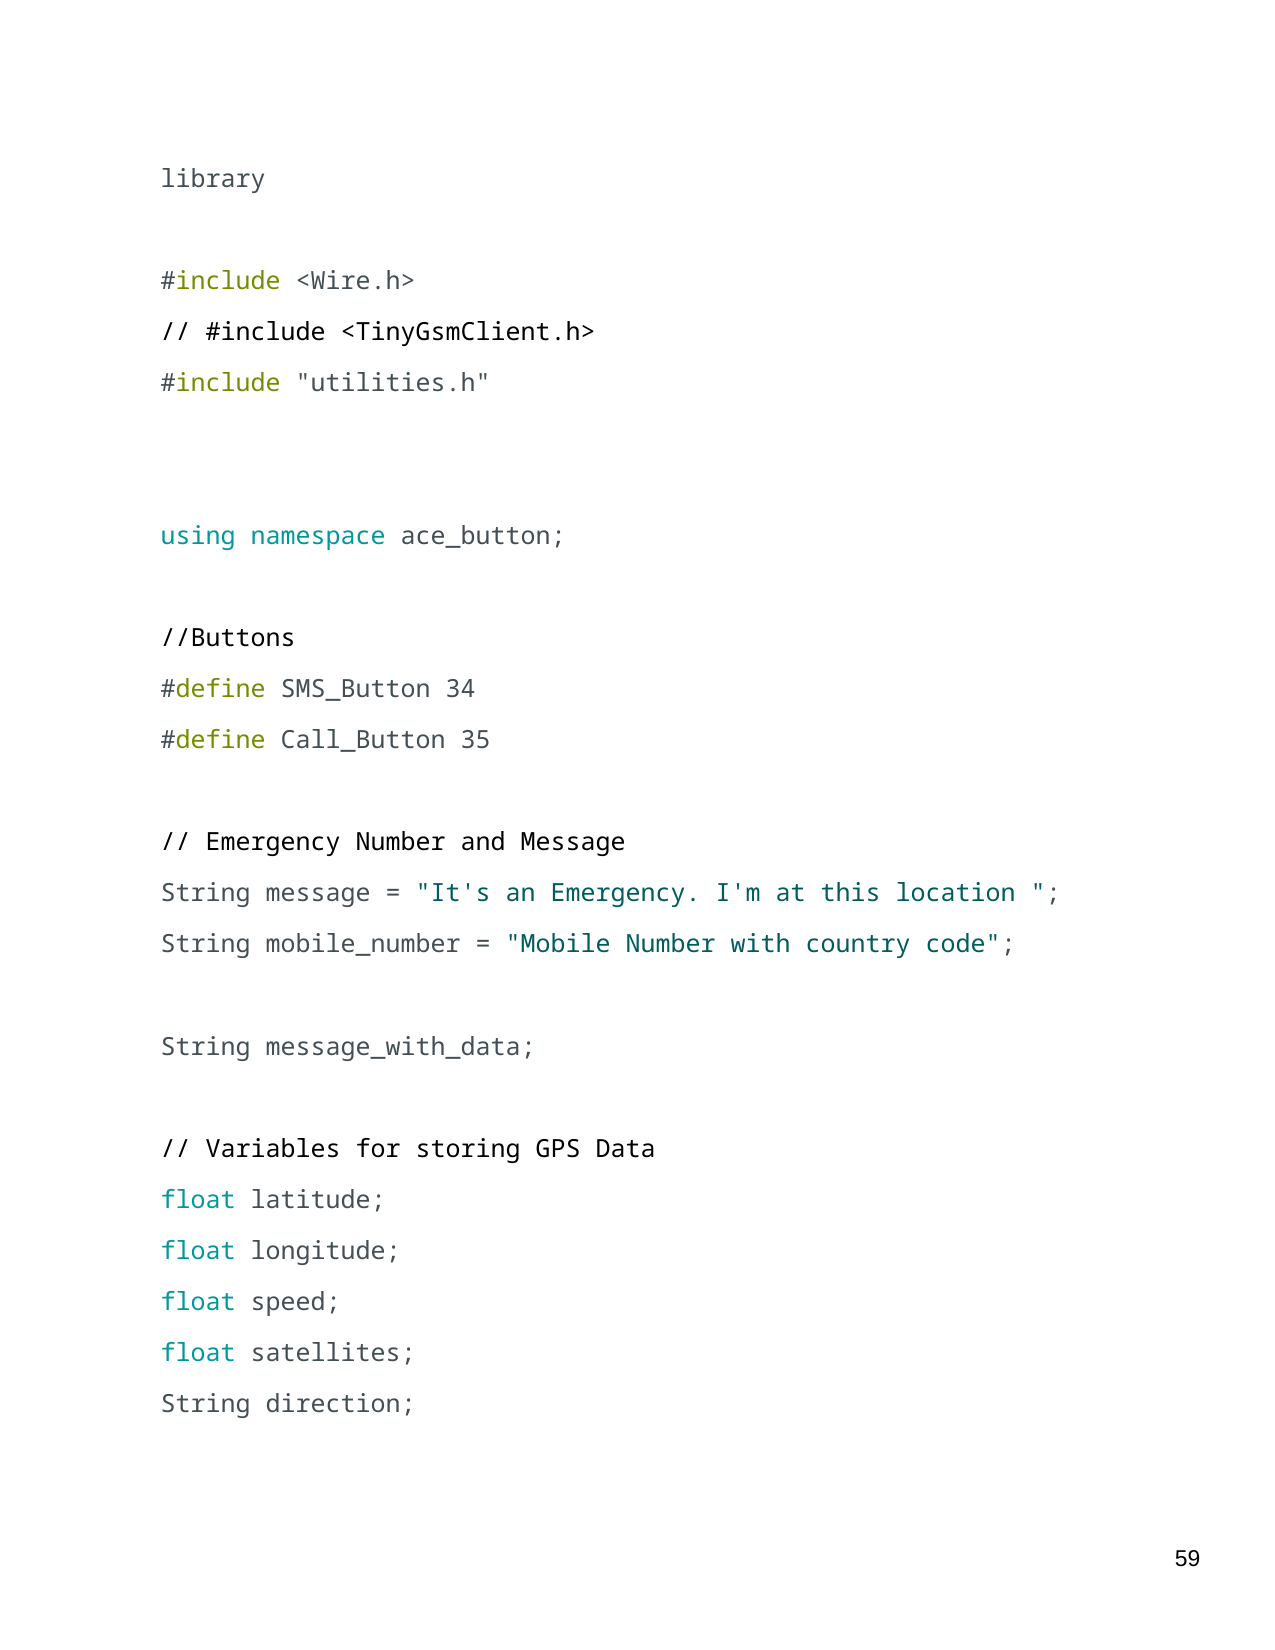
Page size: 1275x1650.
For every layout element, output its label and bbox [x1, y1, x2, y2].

table_header [150, 150, 1200, 1481]
